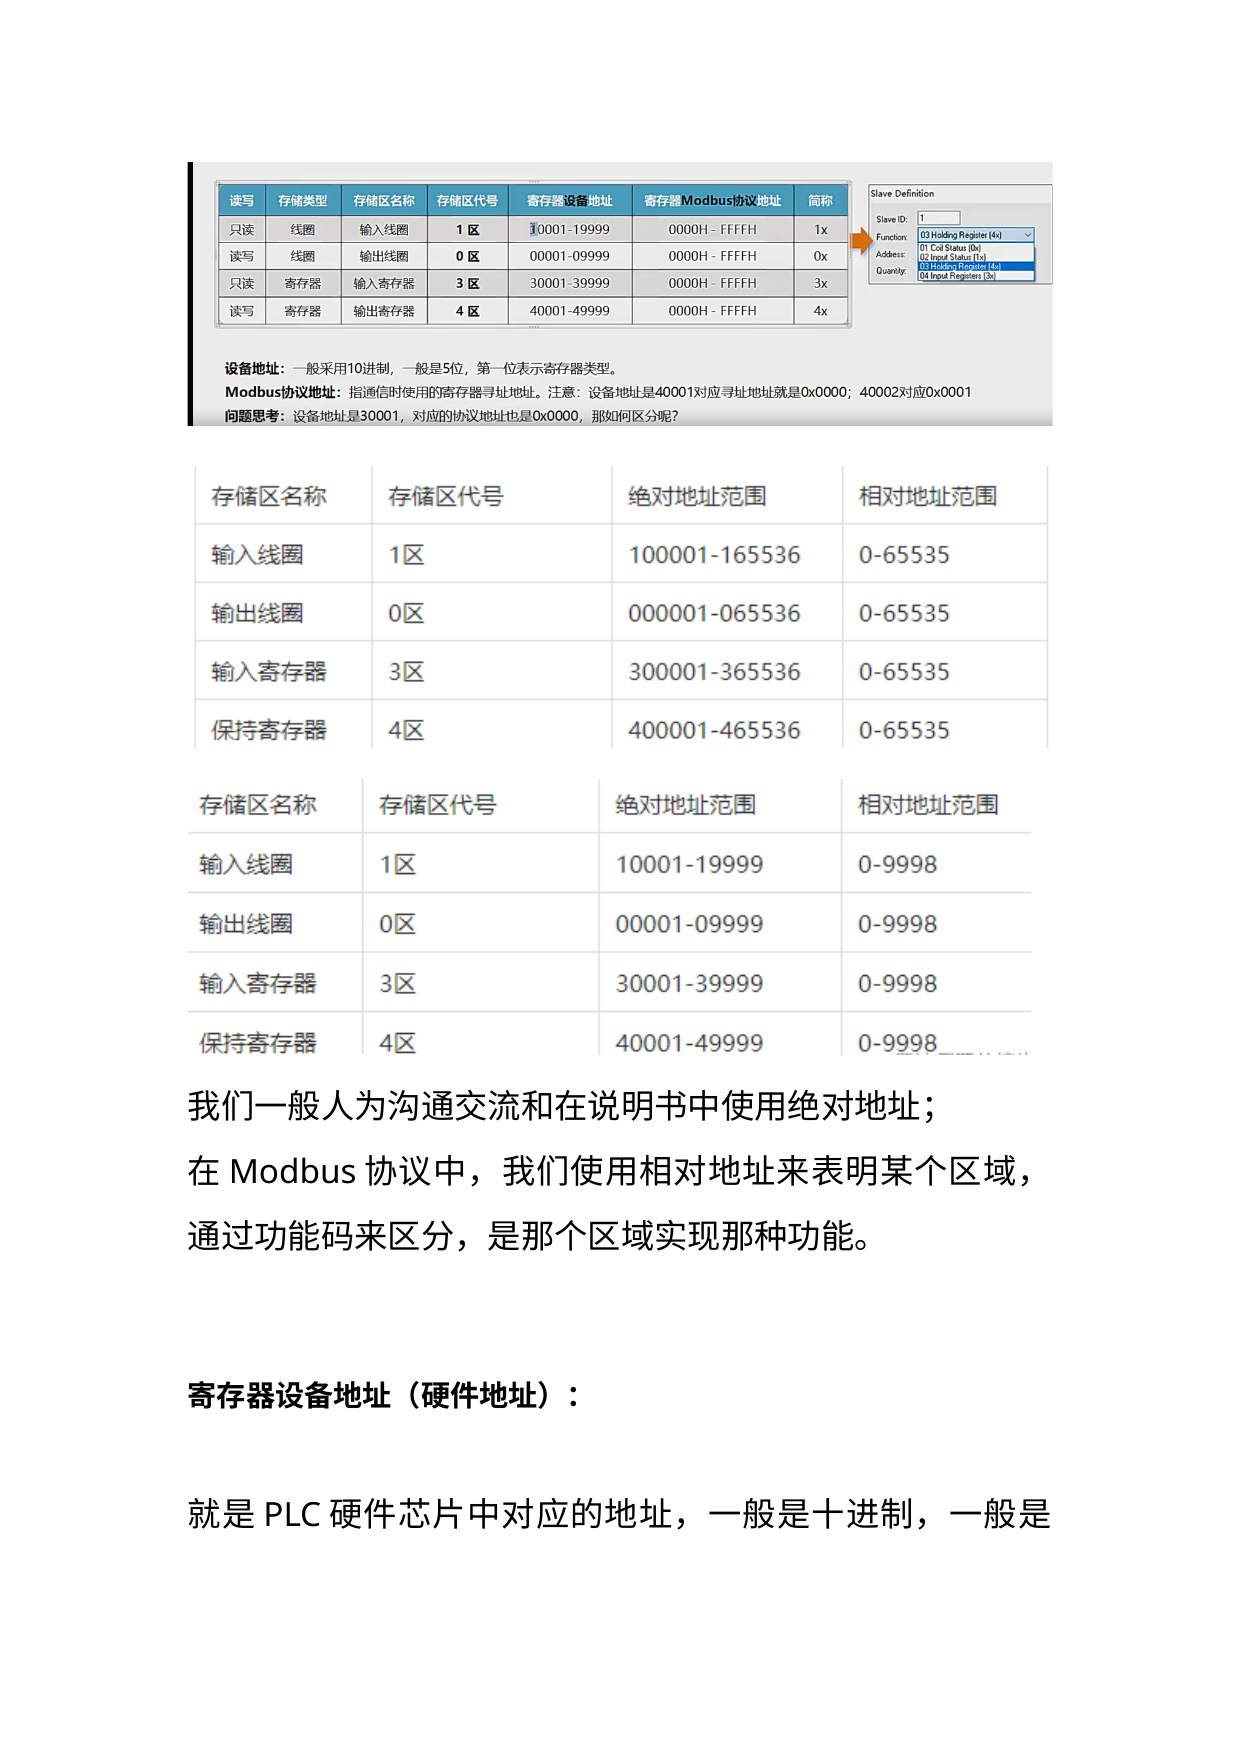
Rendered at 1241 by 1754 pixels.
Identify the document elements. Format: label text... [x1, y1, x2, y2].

subtitle 寄存器设备地址（硬件地址）： [187, 1361, 1053, 1426]
text 我们一般人为沟通交流和在说明书中使用绝对地址； [187, 1072, 1053, 1137]
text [187, 1480, 1053, 1545]
picture [187, 162, 1053, 426]
picture [187, 779, 1032, 1055]
text 在Modbus协议中，我们使用相对地址来表明某个区域，通过功能码来区分，是那个区域实现那种功能。 [187, 1137, 1053, 1267]
picture [187, 454, 1053, 748]
